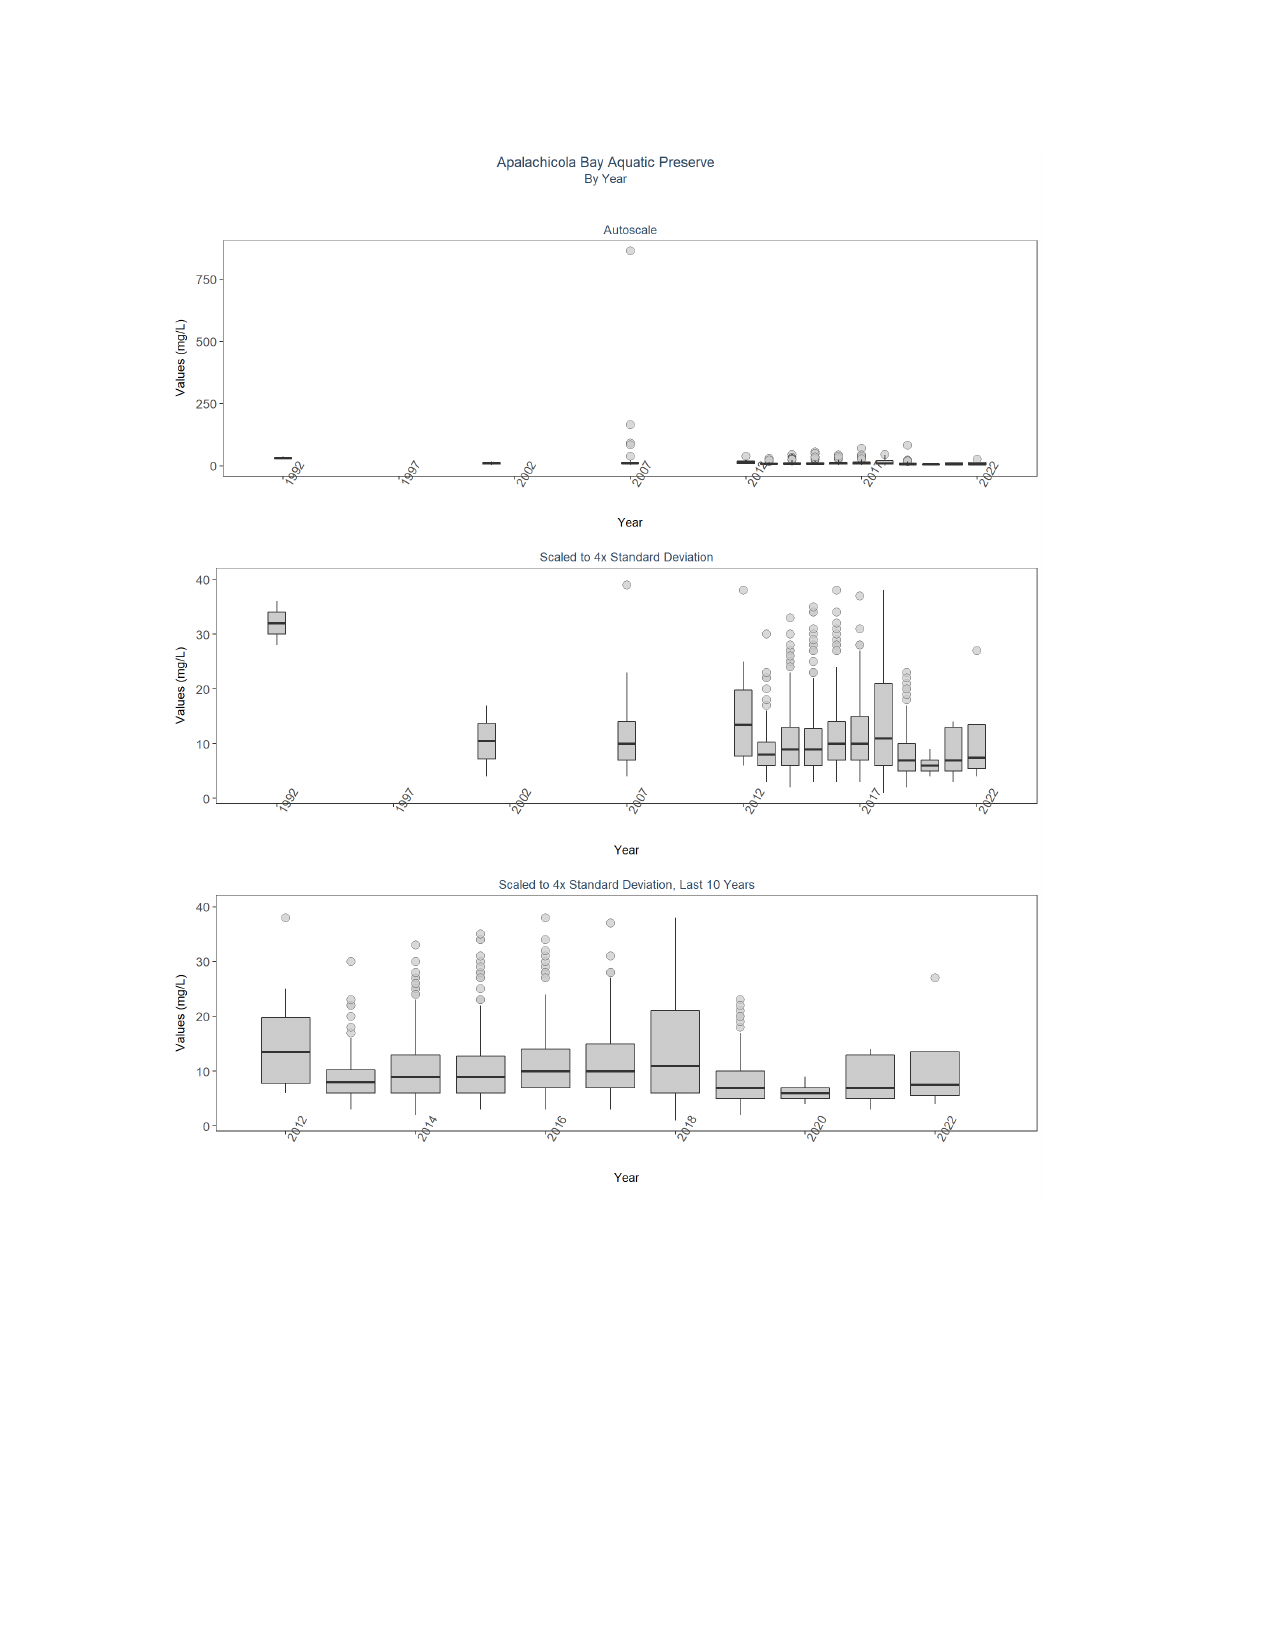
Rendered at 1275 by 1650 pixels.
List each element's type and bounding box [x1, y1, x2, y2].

picture [168, 150, 1044, 1200]
